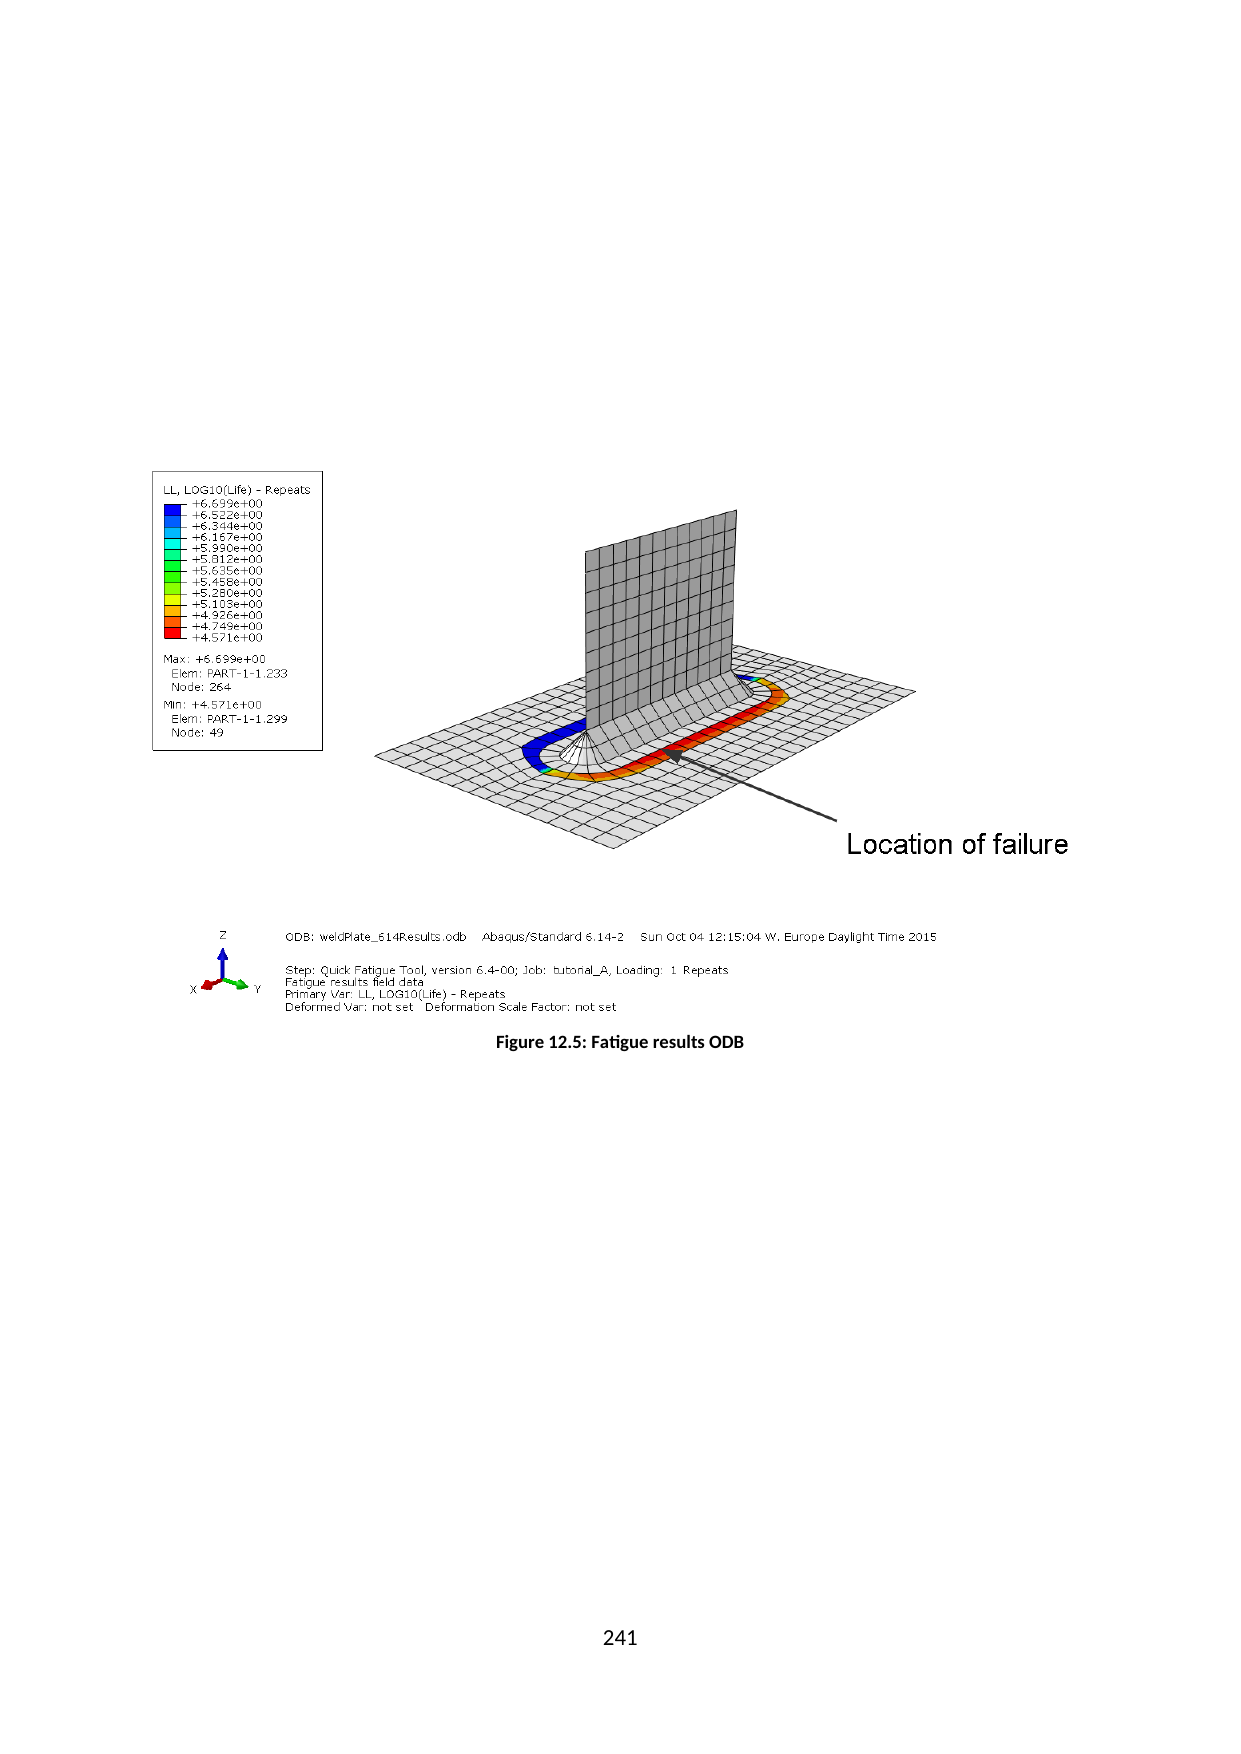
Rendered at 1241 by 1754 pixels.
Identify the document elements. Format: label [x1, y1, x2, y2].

picture [149, 468, 1091, 1021]
